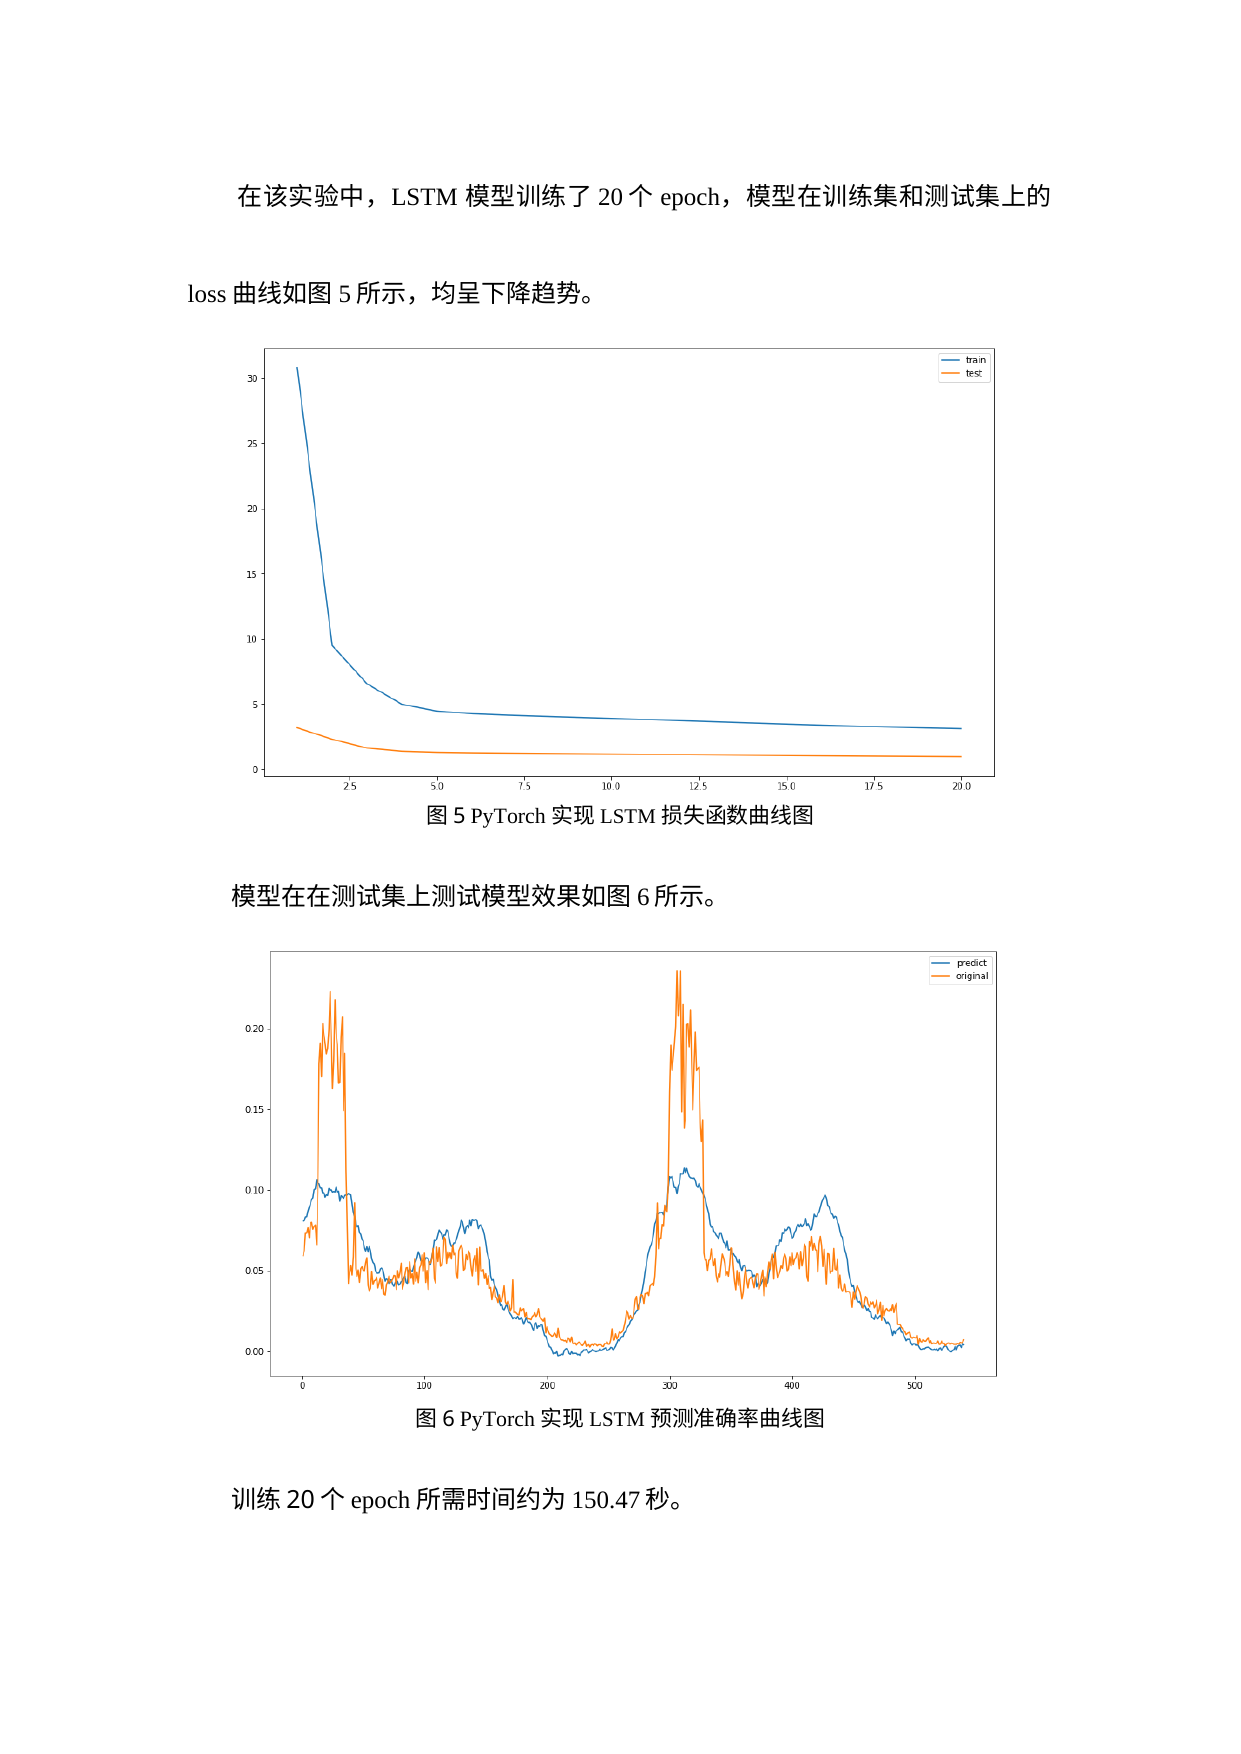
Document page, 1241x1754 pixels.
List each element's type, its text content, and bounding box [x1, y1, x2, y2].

text 图 5 PyTorch 实现 LSTM 损失函数曲线图 [187, 798, 1053, 830]
text 模型在在测试集上测试模型效果如图 6所示。 [187, 862, 1053, 927]
picture [240, 342, 1000, 797]
text 图 6 PyTorch 实现 LSTM 预测准确率曲线图 [187, 1400, 1053, 1433]
picture [238, 945, 1002, 1396]
text 在该实验中，LSTM 模型训练了20个 epoch，模型在训练集和测试集上的 loss 曲线如图 5所示，均呈下降趋势。 [187, 162, 1053, 324]
text 训练20个 epoch 所需时间约为150.47秒。 [187, 1465, 1053, 1530]
